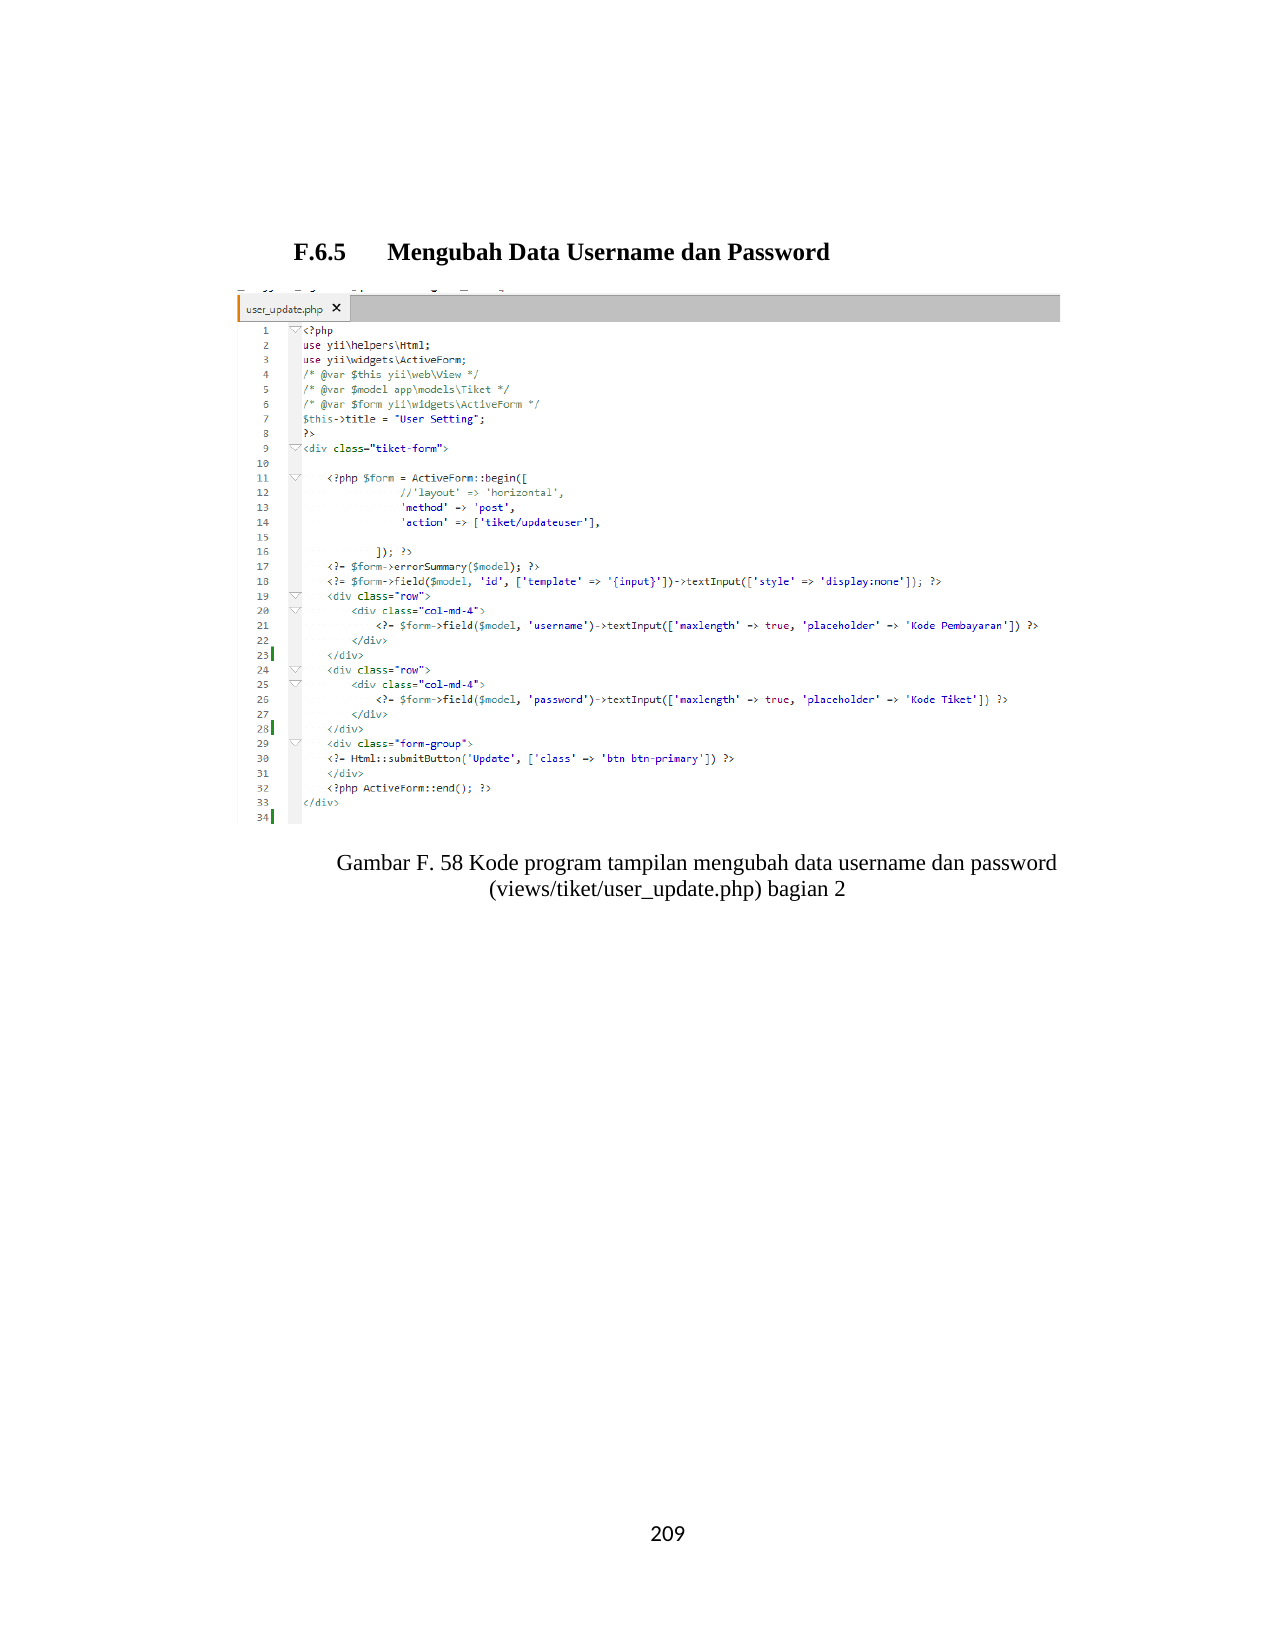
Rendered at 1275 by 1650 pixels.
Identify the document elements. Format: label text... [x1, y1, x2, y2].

list Mengubah Data Username dan Password [293, 237, 1098, 266]
picture [237, 290, 1061, 824]
